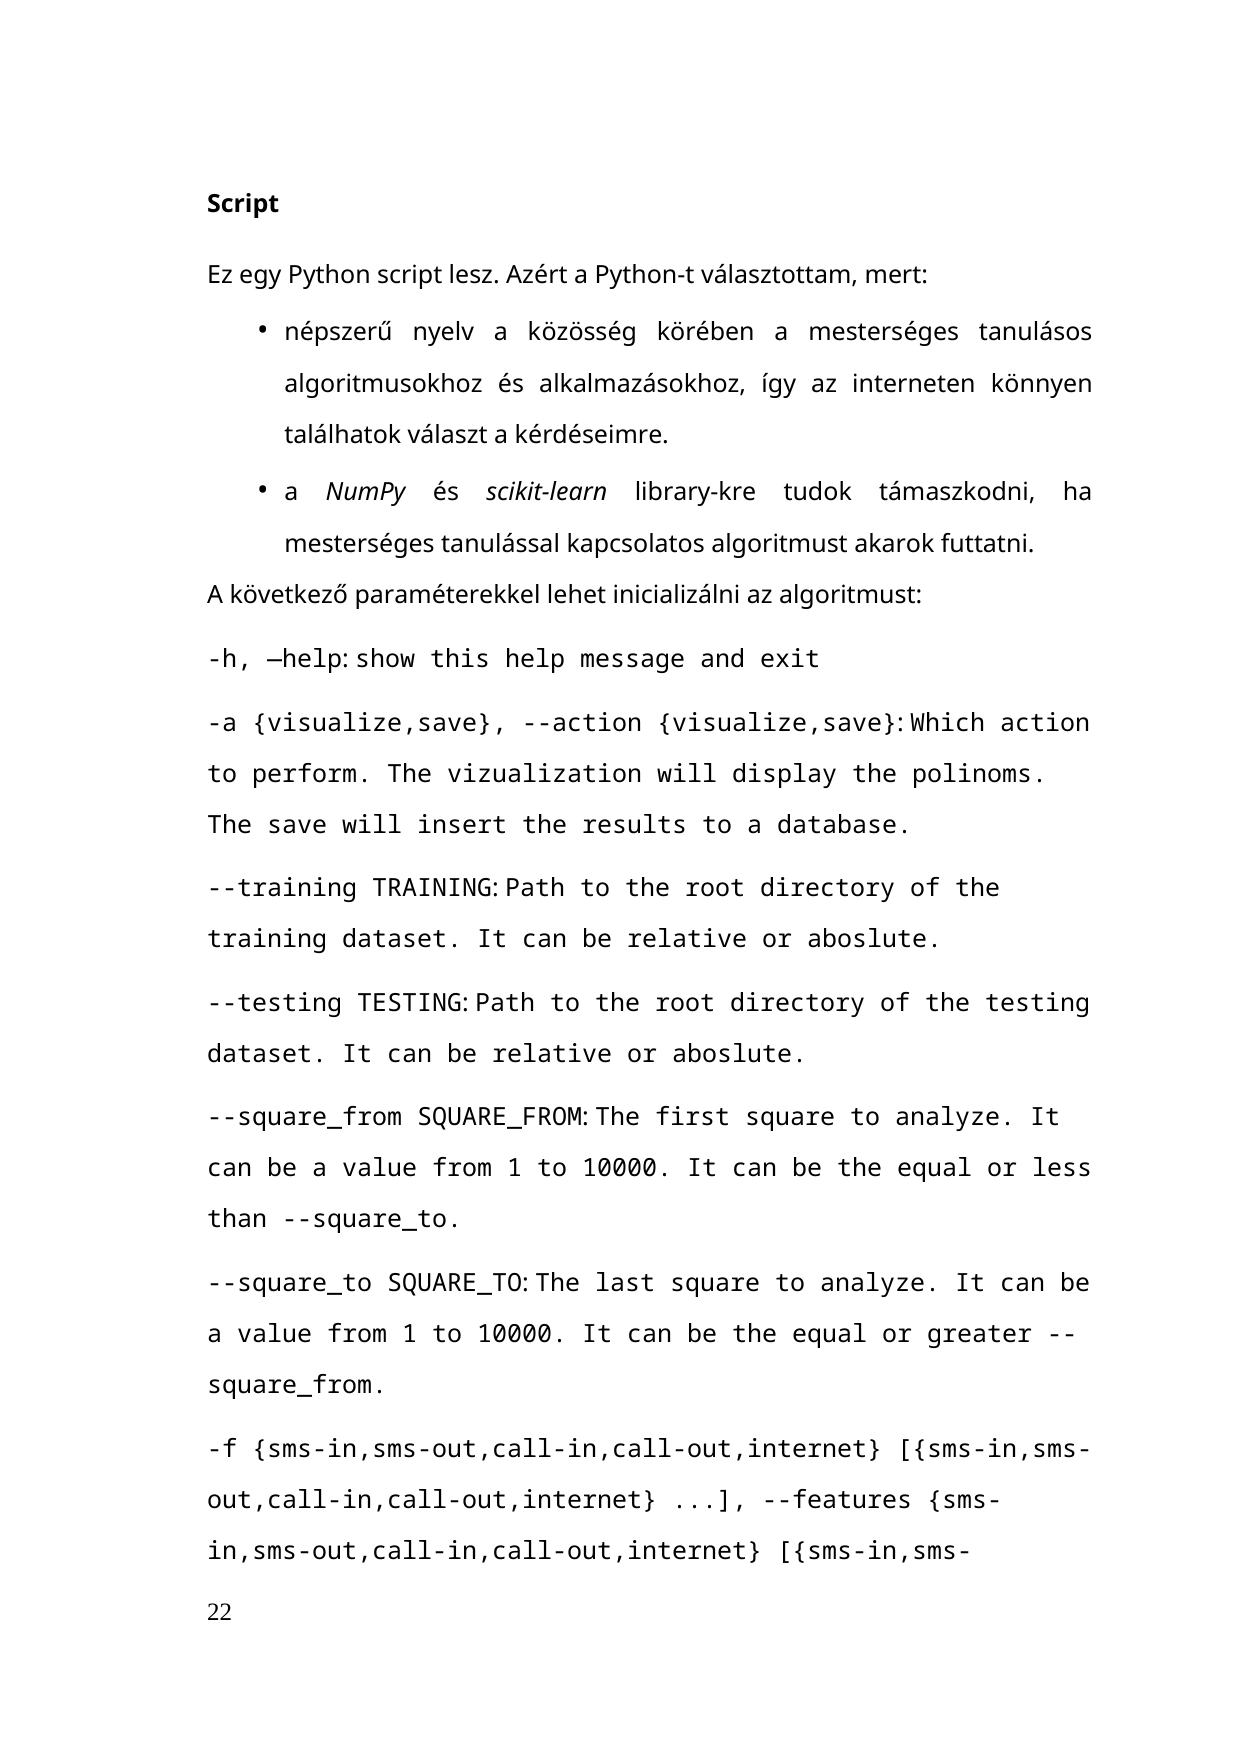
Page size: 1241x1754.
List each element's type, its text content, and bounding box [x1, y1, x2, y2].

text Ez egy Python script lesz. Azért a Python-t választottam, mert: [207, 257, 1092, 291]
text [207, 1430, 1092, 1566]
list népszerű nyelv a közösség körében a mesterséges tanulásos algoritmusokhoz és alkalmazásokhoz, így az interneten könnyen találhatok választ a kérdéseimre. [257, 308, 1092, 451]
text -h, —help: show this help message and exit [207, 641, 1092, 675]
text -a {visualize,save}, --action {visualize,save}: Which action to perform. The vizualization will display the polinoms. The save will insert the results to a database. [207, 704, 1092, 840]
text --square_from SQUARE_FROM: The first square to analyze. It can be a value from 1 to 10000. It can be the equal or less than --square_to. [207, 1099, 1092, 1235]
list a NumPy és scikit-learn library-kre tudok támaszkodni, ha mesterséges tanulással kapcsolatos algoritmust akarok futtatni. [257, 468, 1092, 560]
text --training TRAINING: Path to the root directory of the training dataset. It can be relative or aboslute. [207, 870, 1092, 955]
subtitle Script [207, 185, 1092, 219]
text --testing TESTING: Path to the root directory of the testing dataset. It can be relative or aboslute. [207, 984, 1092, 1069]
text --square_to SQUARE_TO: The last square to analyze. It can be a value from 1 to 10000. It can be the equal or greater --square_from. [207, 1265, 1092, 1401]
text A következő paraméterekkel lehet inicializálni az algoritmust: [207, 577, 1092, 611]
